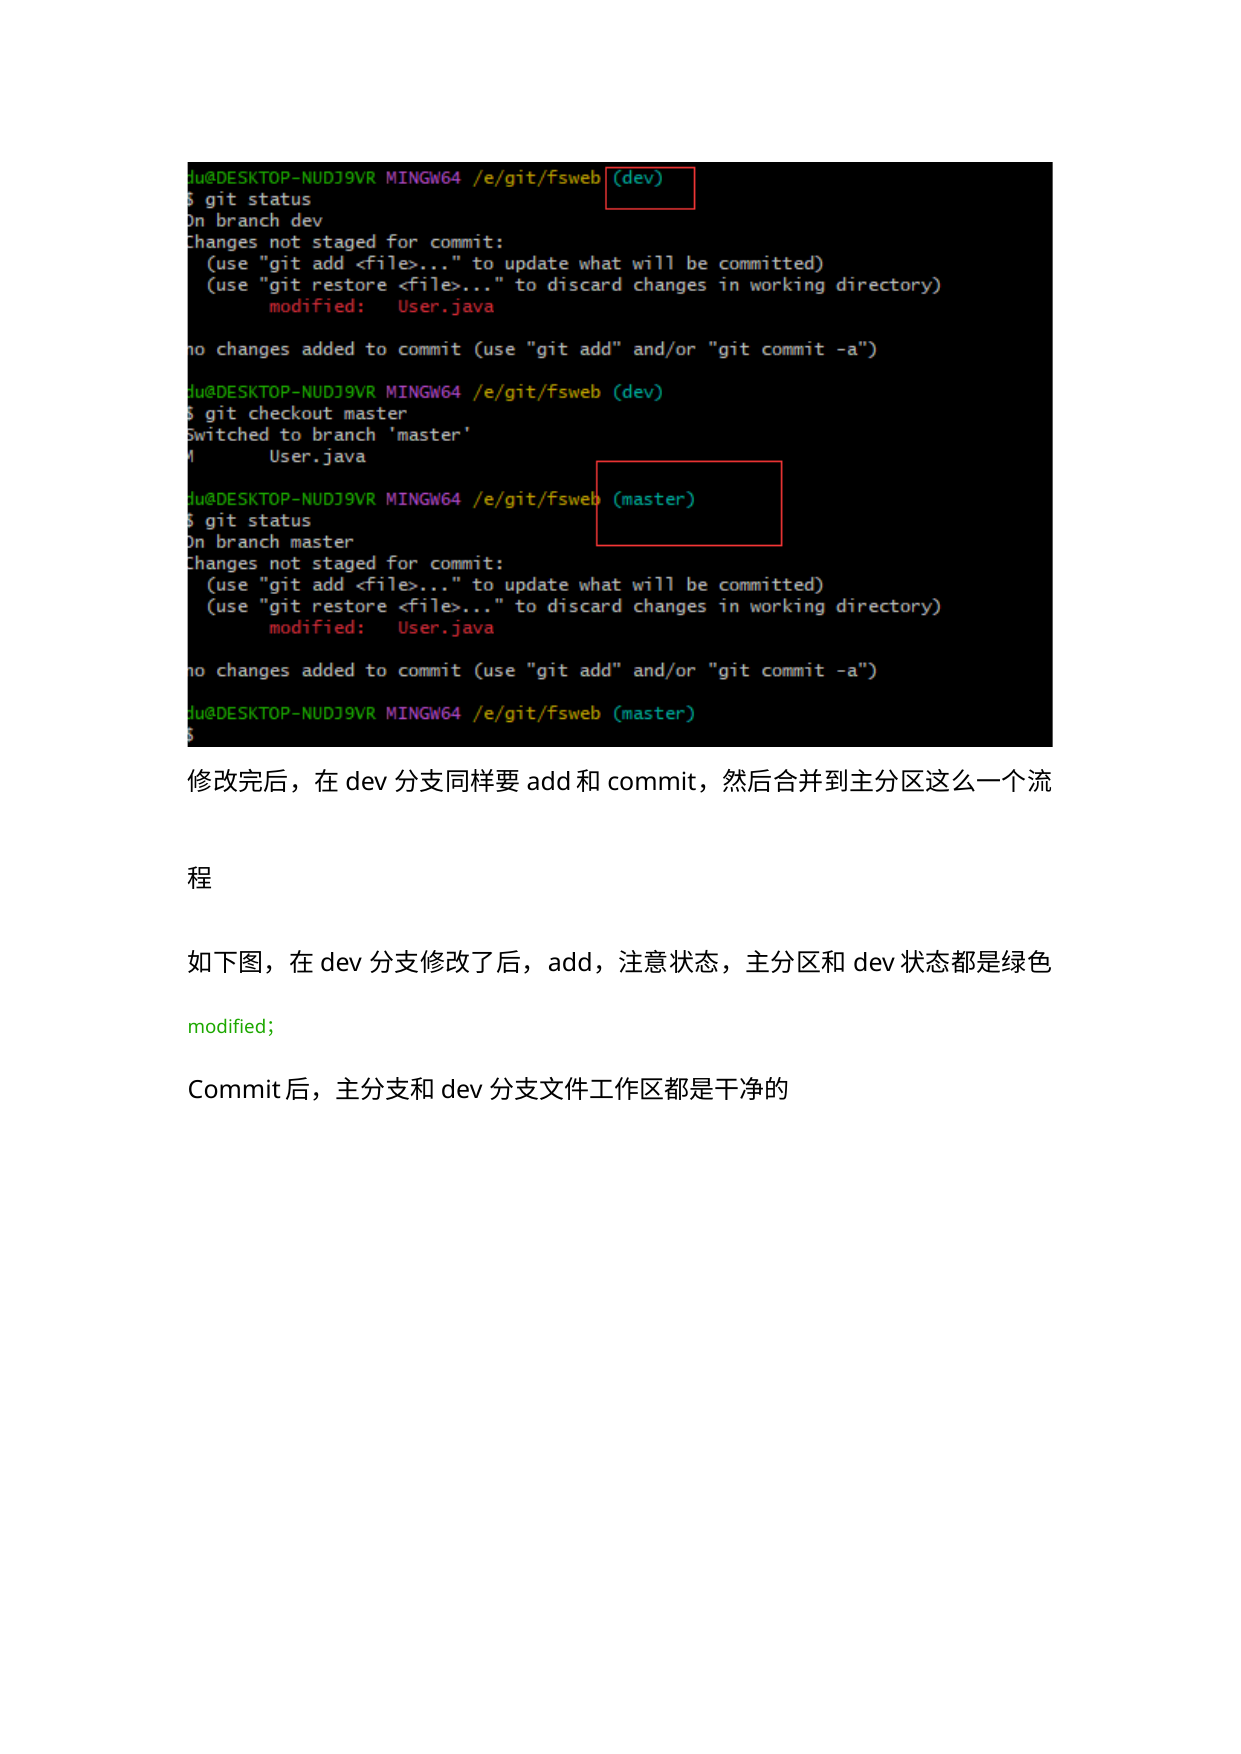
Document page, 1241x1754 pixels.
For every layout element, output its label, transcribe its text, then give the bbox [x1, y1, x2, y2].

picture [187, 162, 1053, 747]
text 如下图，在dev 分支修改了后，add，注意状态，主分区和dev状态都是绿色modified； [187, 928, 1053, 1041]
text Commit后，主分支和dev 分支文件工作区都是干净的 [187, 1055, 1053, 1120]
text 修改完后，在dev 分支同样要add和commit，然后合并到主分区这么一个流程 [187, 747, 1053, 909]
